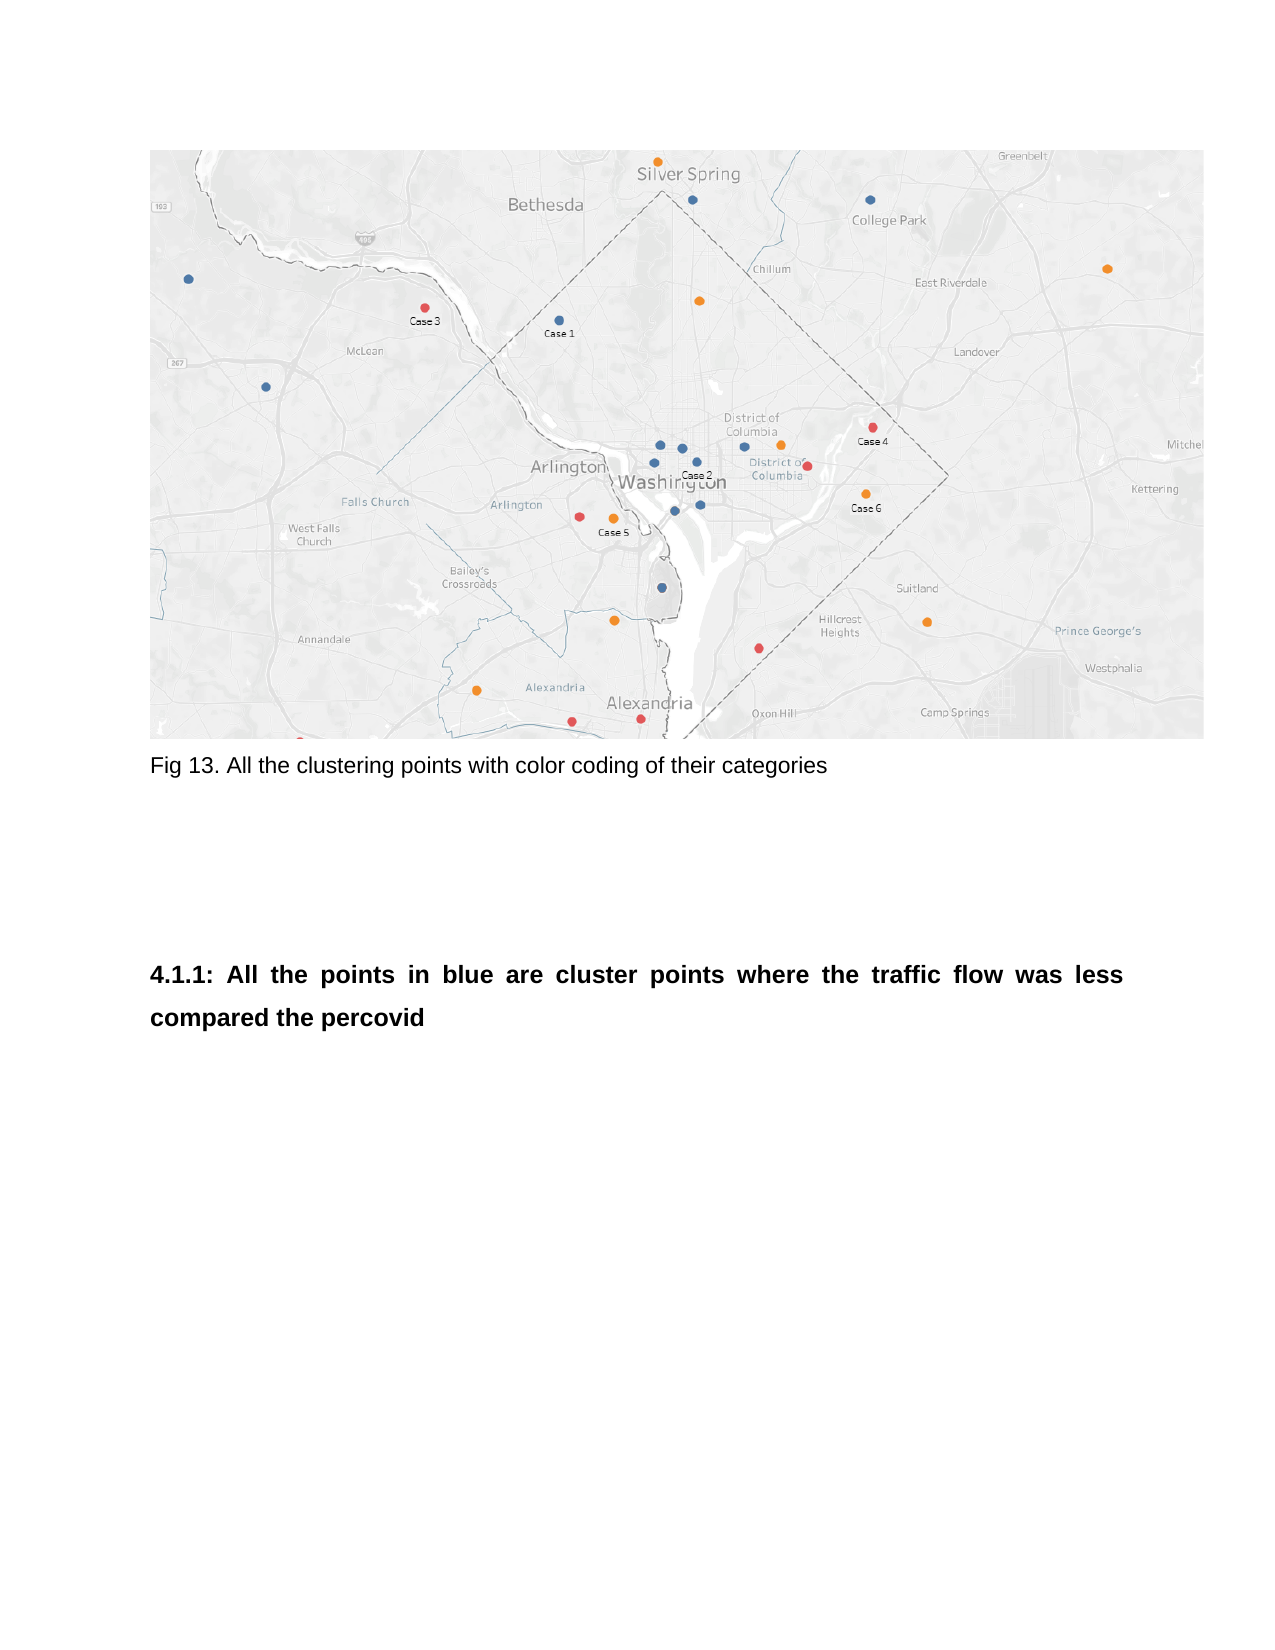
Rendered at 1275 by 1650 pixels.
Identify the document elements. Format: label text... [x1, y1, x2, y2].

text Fig 13. All the clustering points with color coding of their categories [150, 752, 1125, 778]
picture [150, 150, 1204, 739]
text 4.1.1: All the points in blue are cluster points where the traffic flow was less compared the percovid [150, 960, 1125, 1032]
